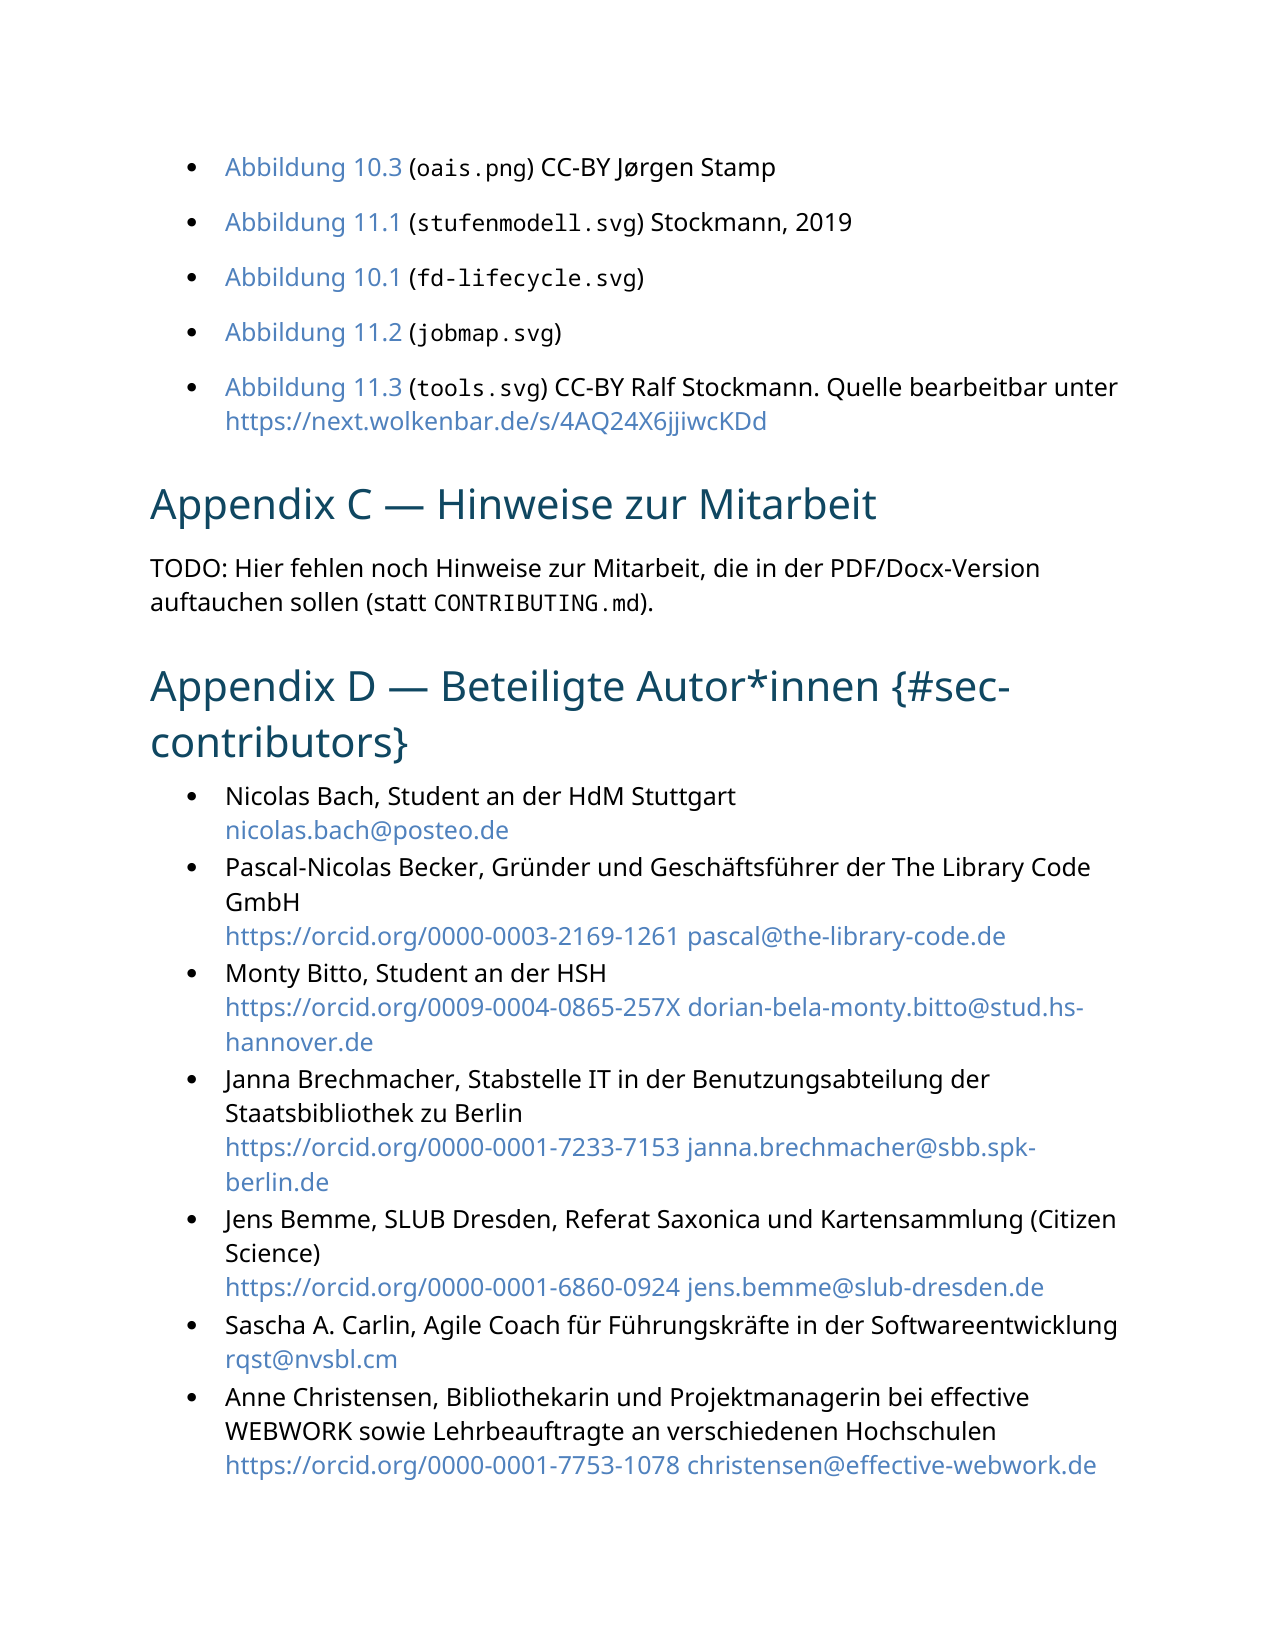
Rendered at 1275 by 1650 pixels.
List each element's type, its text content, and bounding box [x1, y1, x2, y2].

subtitle Appendix D — Beteiligte Autor*innen {#sec-contributors} [150, 656, 1125, 770]
list Monty Bitto, Student an der HSH https://orcid.org/0009-0004-0865-257X dorian-bela-monty.bitto@stud.hs-hannover.de [187, 956, 1125, 1058]
list Nicolas Bach, Student an der HdM Stuttgart nicolas.bach@posteo.de [187, 778, 1125, 846]
subtitle Appendix C — Hinweise zur Mitarbeit [150, 475, 1125, 532]
list Anne Christensen, Bibliothekarin und Projektmanagerin bei effective WEBWORK sowie Lehrbeauftragte an verschiedenen Hochschulen https://orcid.org/0000-0001-7753-1078 christensen@effective-webwork.de [187, 1380, 1125, 1482]
list Janna Brechmacher, Stabstelle IT in der Benutzungsabteilung der Staatsbibliothek zu Berlin https://orcid.org/0000-0001-7233-7153 janna.brechmacher@sbb.spk-berlin.de [187, 1062, 1125, 1198]
list Pascal-Nicolas Becker, Gründer und Geschäftsführer der The Library Code GmbH https://orcid.org/0000-0003-2169-1261 pascal@the-library-code.de [187, 850, 1125, 952]
list Abbildung 11.2 (jobmap.svg) [187, 315, 1125, 349]
list Abbildung 10.3 (oais.png) CC-BY Jørgen Stamp [187, 150, 1125, 184]
list Abbildung 11.3 (tools.svg) CC-BY Ralf Stockmann. Quelle bearbeitbar unter https://next.wolkenbar.de/s/4AQ24X6jjiwcKDd [187, 369, 1125, 438]
text TODO: Hier fehlen noch Hinweise zur Mitarbeit, die in der PDF/Docx-Version auftauchen sollen (statt CONTRIBUTING.md). [150, 551, 1125, 619]
list Jens Bemme, SLUB Dresden, Referat Saxonica und Kartensammlung (Citizen Science) https://orcid.org/0000-0001-6860-0924 jens.bemme@slub-dresden.de [187, 1202, 1125, 1304]
list Sascha A. Carlin, Agile Coach für Führungskräfte in der Softwareentwicklung rqst@nvsbl.cm [187, 1308, 1125, 1376]
list Abbildung 11.1 (stufenmodell.svg) Stockmann, 2019 [187, 205, 1125, 239]
list Abbildung 10.1 (fd-lifecycle.svg) [187, 260, 1125, 294]
